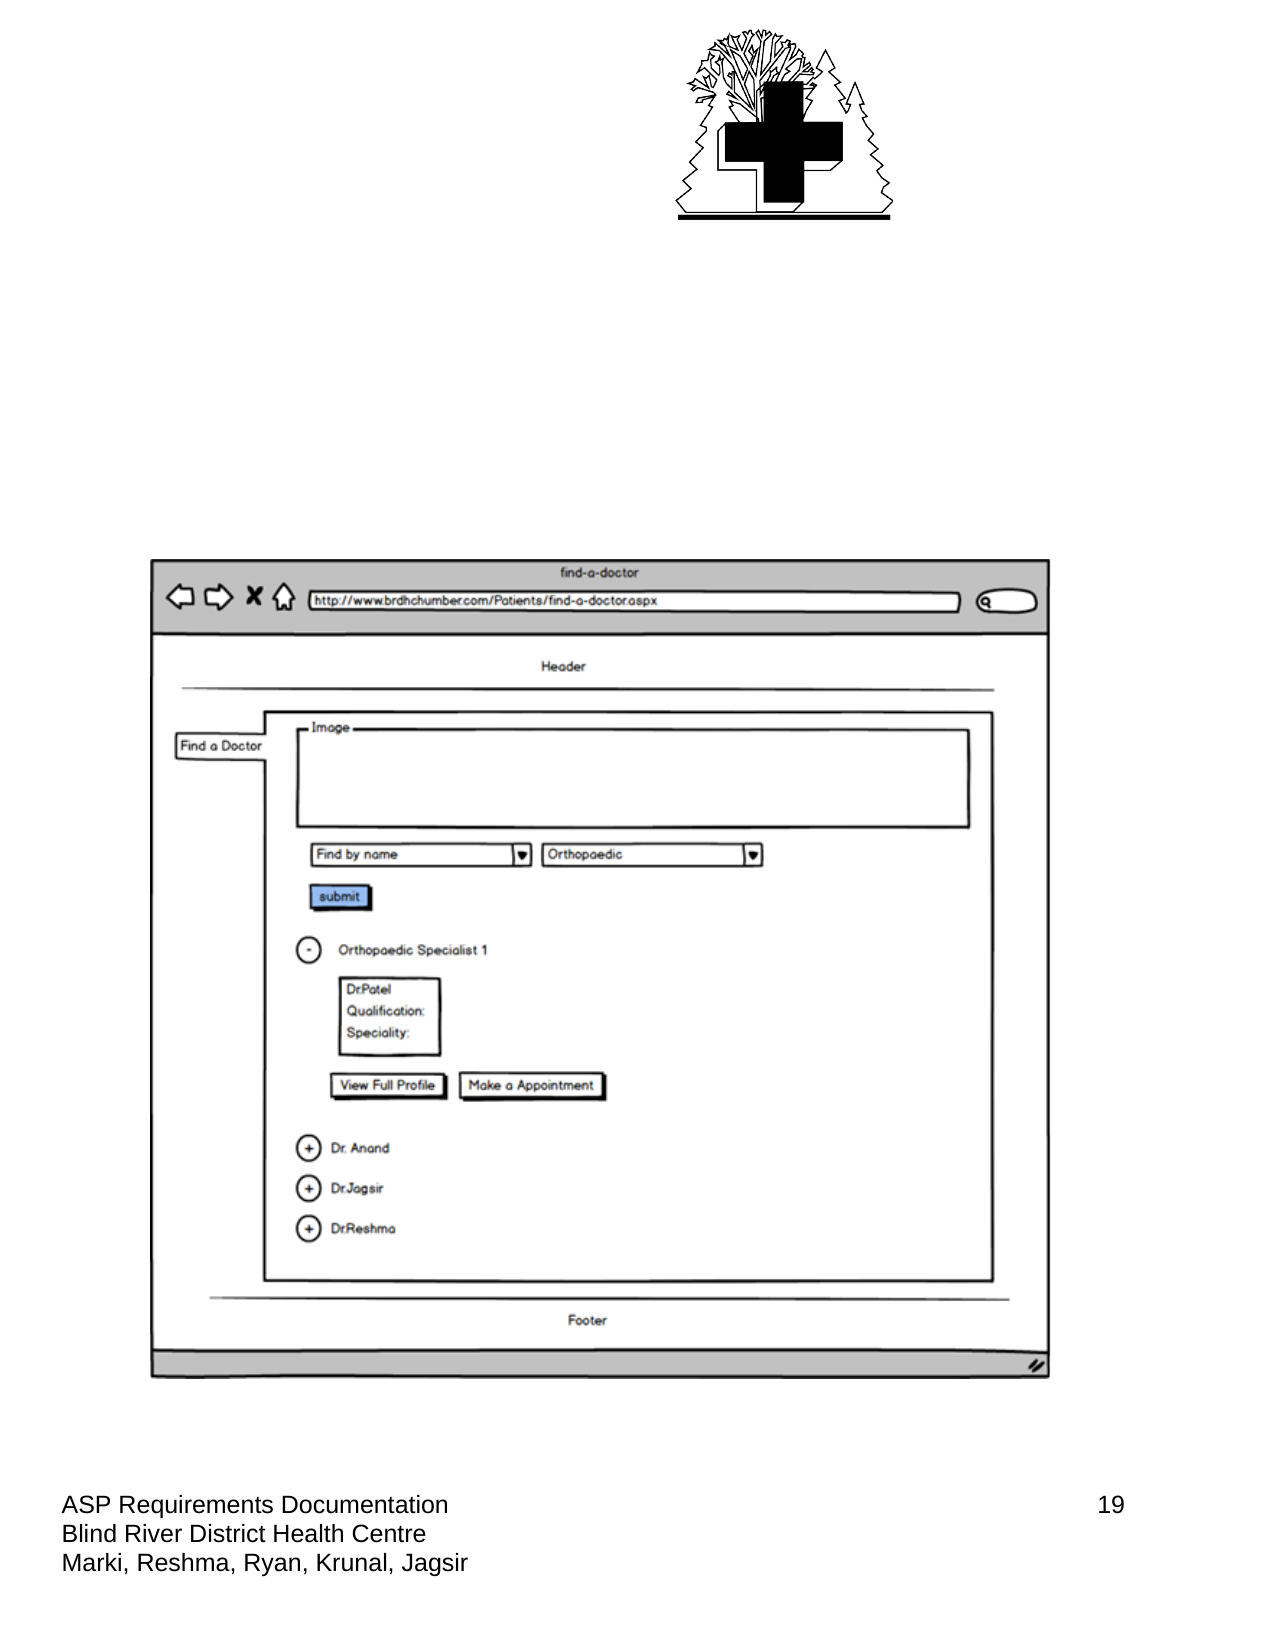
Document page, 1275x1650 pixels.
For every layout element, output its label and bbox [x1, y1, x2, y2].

picture [150, 559, 1050, 1379]
picture [675, 29, 894, 220]
